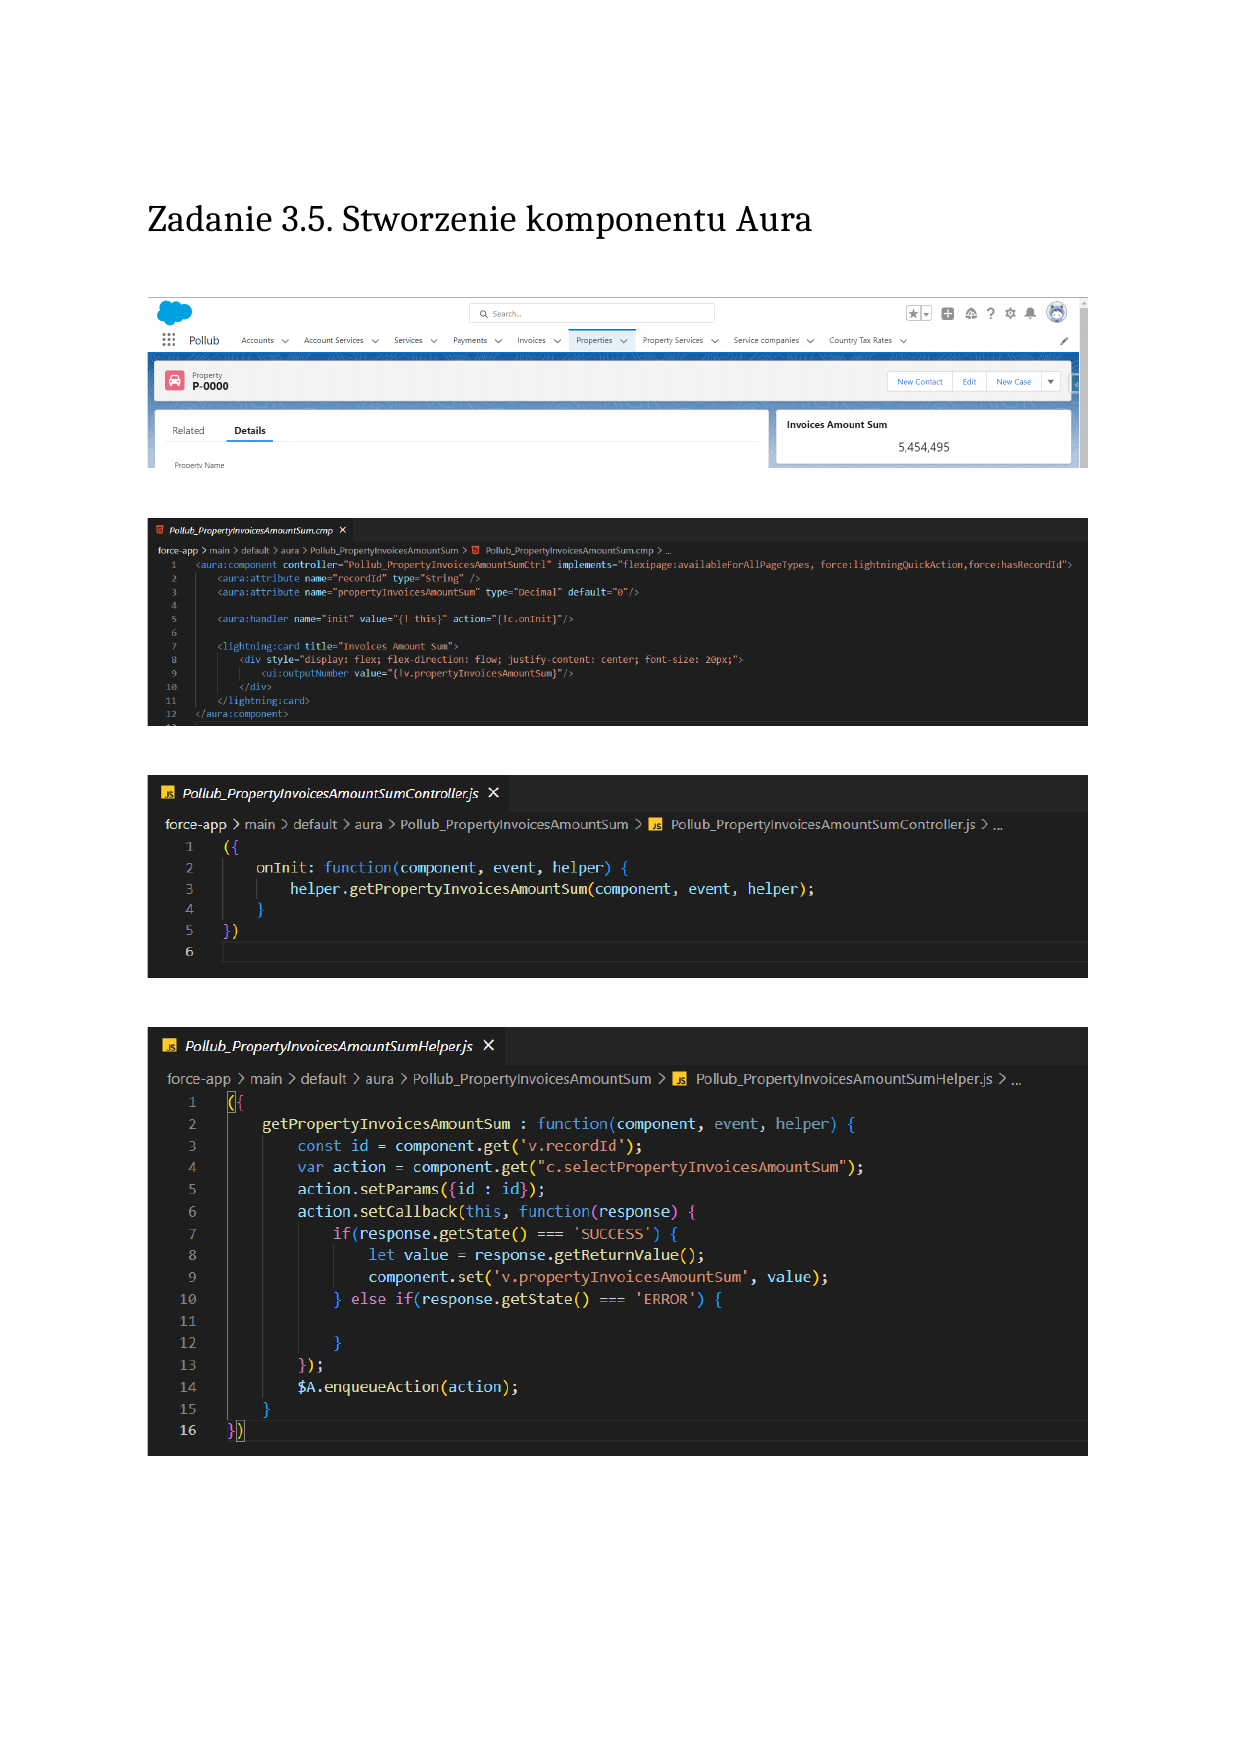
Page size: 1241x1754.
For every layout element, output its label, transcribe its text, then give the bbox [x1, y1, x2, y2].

picture [147, 518, 1088, 726]
text Zadanie 3.5. Stworzenie komponentu Aura [148, 198, 1093, 241]
picture [147, 297, 1088, 468]
picture [147, 1027, 1088, 1456]
picture [147, 775, 1088, 978]
